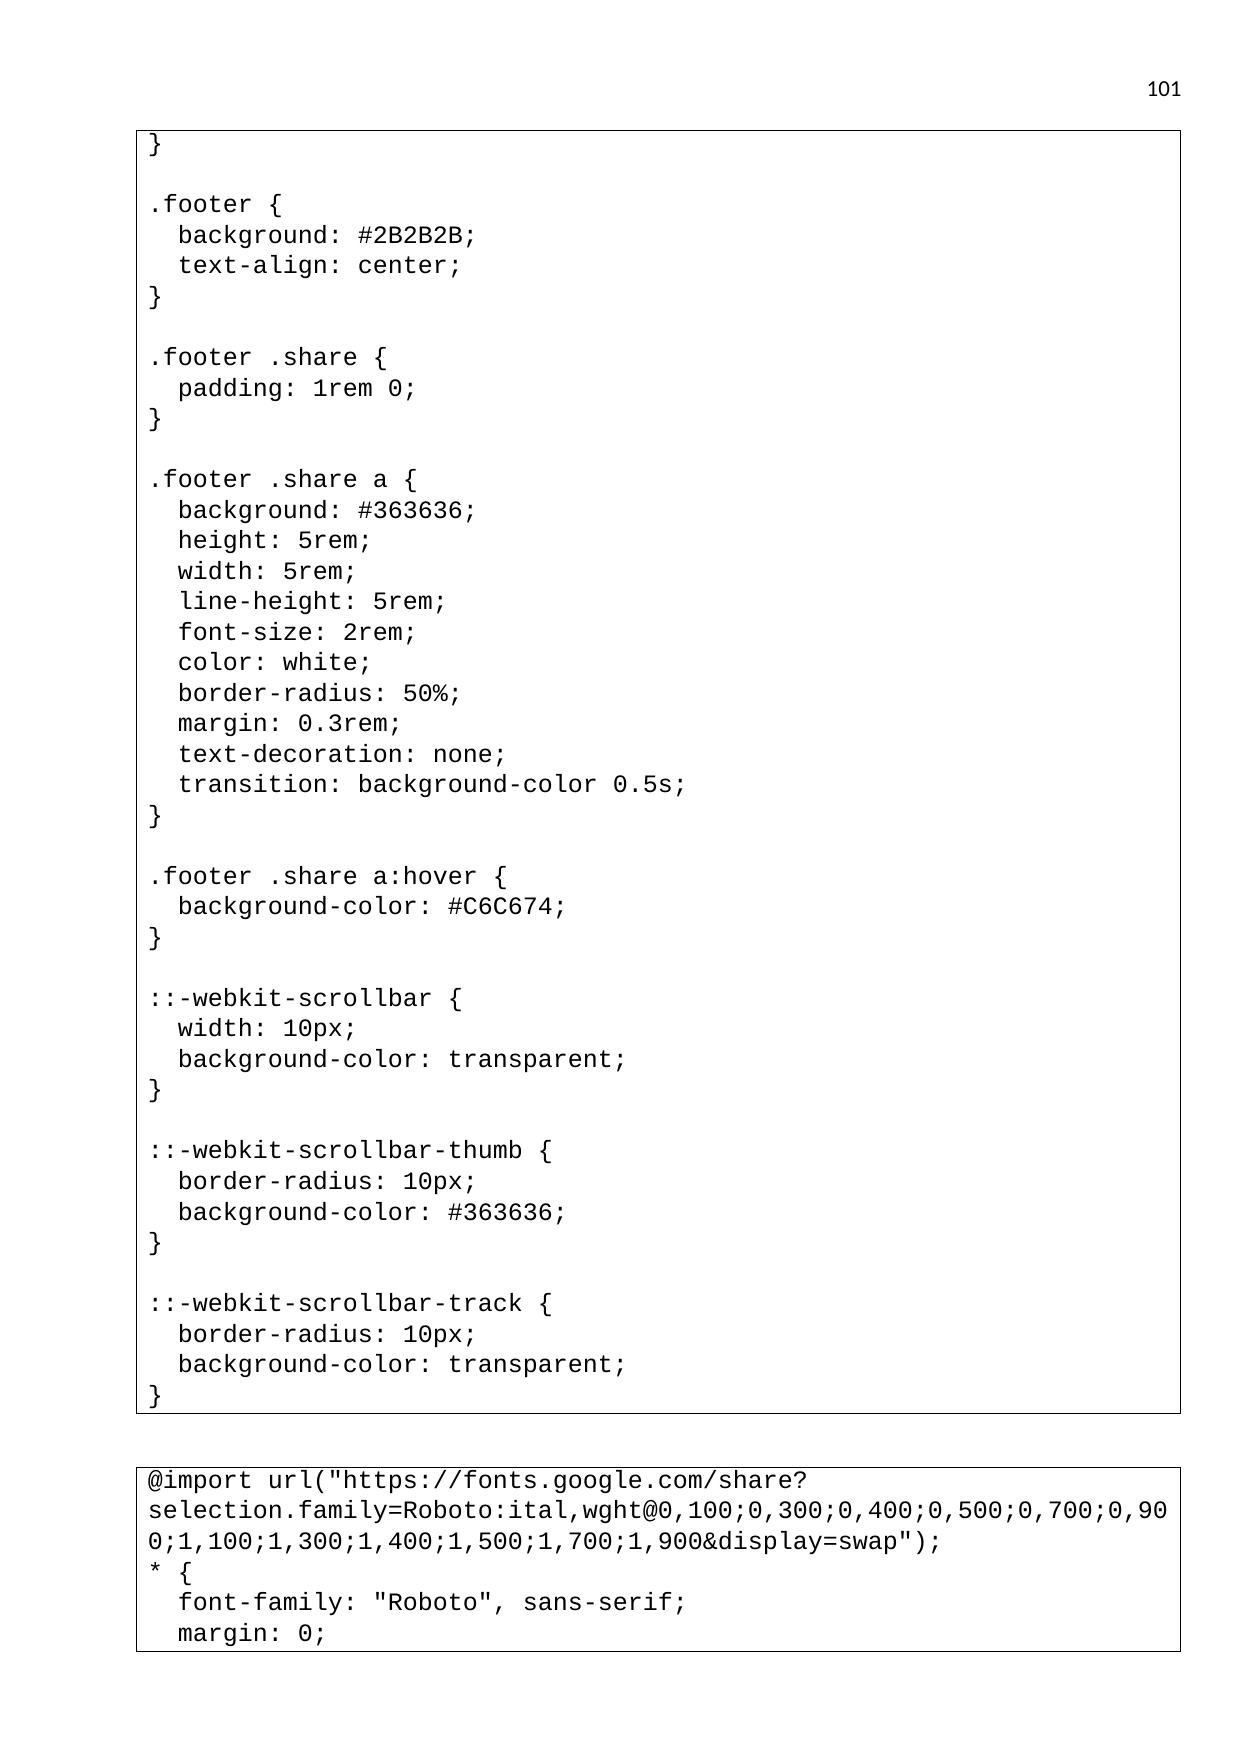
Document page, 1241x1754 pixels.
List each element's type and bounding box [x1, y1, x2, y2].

table_header [137, 1468, 1180, 1651]
table_header [137, 131, 1180, 1413]
